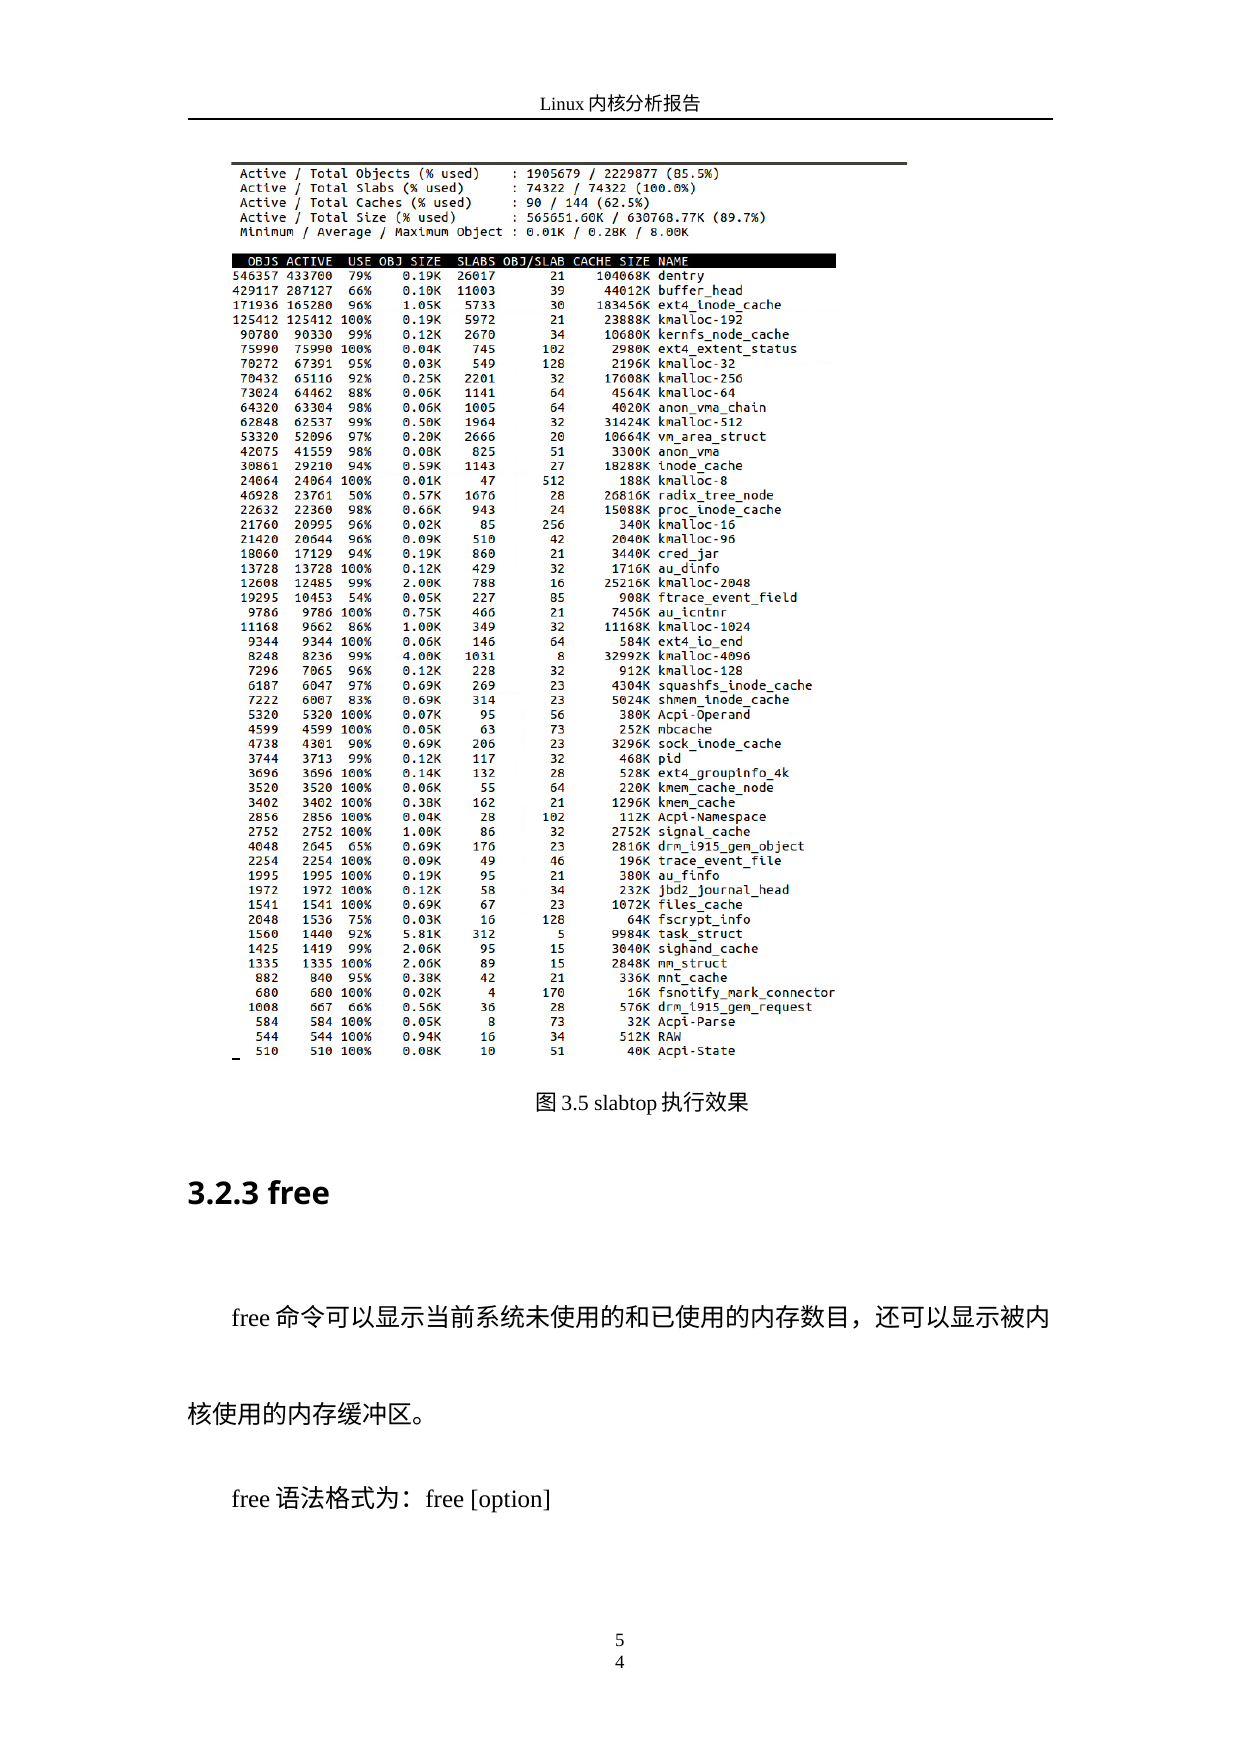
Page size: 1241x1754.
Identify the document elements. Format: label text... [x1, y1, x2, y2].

picture [231, 162, 908, 1060]
list free命令可以显示当前系统未使用的和已使用的内存数目，还可以显示被内核使用的内存缓冲区。 [187, 1283, 1053, 1446]
list 图3.5 slabtop执行效果 [187, 1084, 1053, 1117]
list free语法格式为：free [option] [187, 1464, 1053, 1529]
subtitle 3.2.3 free [187, 1160, 1053, 1225]
